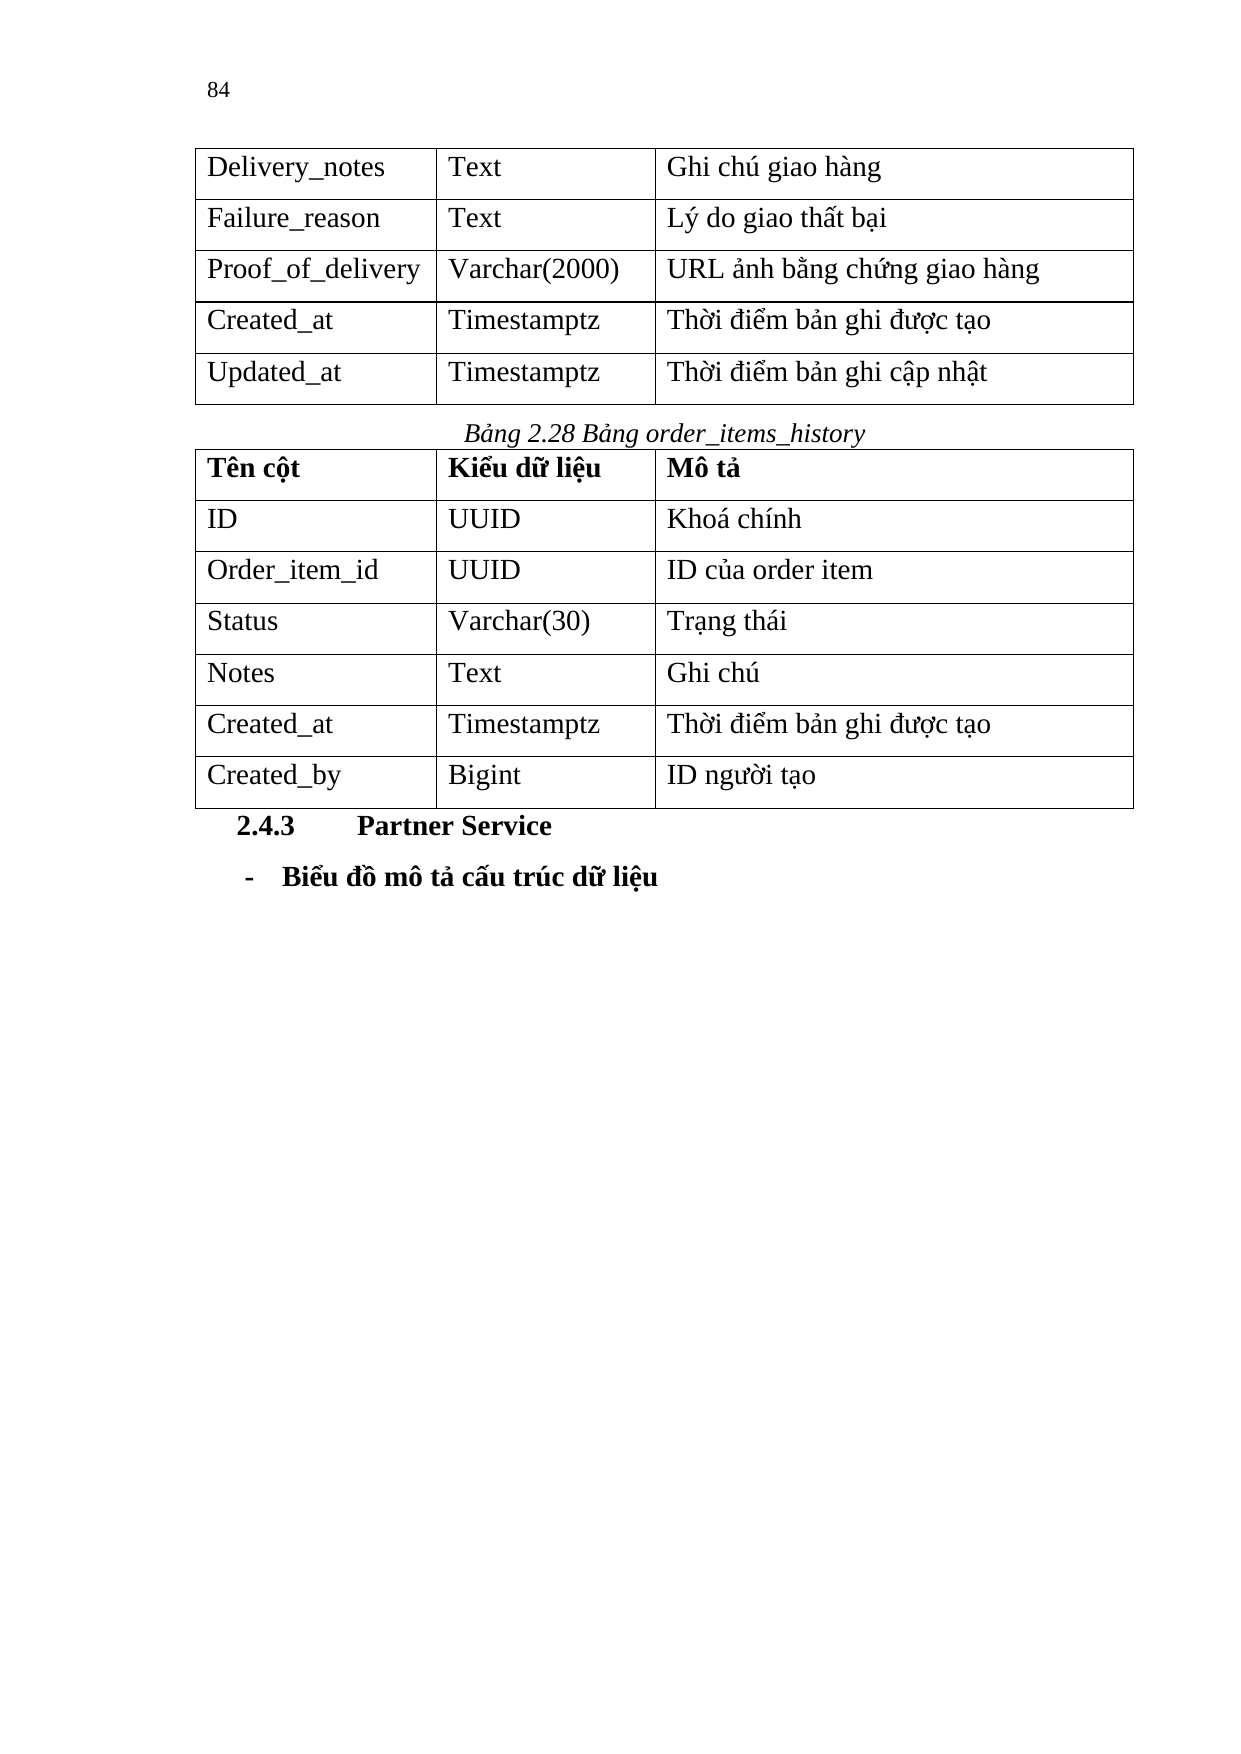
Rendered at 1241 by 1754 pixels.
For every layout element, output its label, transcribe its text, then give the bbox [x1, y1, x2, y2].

table_cell Created_by [196, 757, 436, 807]
table_cell Ghi chú giao hàng [656, 149, 1133, 199]
table_cell Created_at [196, 303, 436, 353]
table_cell Thời điểm bản ghi được tạo [656, 706, 1133, 756]
table_cell UUID [437, 501, 655, 551]
table_header Tên cột [196, 450, 436, 500]
table_cell Updated_at [196, 354, 436, 404]
table_cell Khoá chính [656, 501, 1133, 551]
table_cell Timestamptz [437, 354, 655, 404]
table_cell ID của order item [656, 552, 1133, 602]
table_cell Varchar(2000) [437, 251, 655, 301]
table_cell ID [196, 501, 436, 551]
table_cell Text [437, 149, 655, 199]
table_cell Failure_reason [196, 200, 436, 250]
table_cell Status [196, 604, 436, 654]
table_cell Thời điểm bản ghi được tạo [656, 303, 1133, 353]
table_cell Ghi chú [656, 655, 1133, 705]
table_cell Text [437, 655, 655, 705]
table_cell Text [437, 200, 655, 250]
table_cell Delivery_notes [196, 149, 436, 199]
subtitle Partner Service [236, 809, 1122, 842]
table_cell Bigint [437, 757, 655, 807]
table_cell Timestamptz [437, 303, 655, 353]
table_cell Trạng thái [656, 604, 1133, 654]
list Biểu đồ mô tả cấu trúc dữ liệu [244, 859, 1122, 892]
table_cell Timestamptz [437, 706, 655, 756]
text Bảng 2.28 Bảng order_items_history [207, 417, 1122, 449]
table_cell Varchar(30) [437, 604, 655, 654]
table_cell Thời điểm bản ghi cập nhật [656, 354, 1133, 404]
table_cell UUID [437, 552, 655, 602]
table_header Kiểu dữ liệu [437, 450, 655, 500]
table_cell Proof_of_delivery [196, 251, 436, 301]
table_cell URL ảnh bằng chứng giao hàng [656, 251, 1133, 301]
table_cell Notes [196, 655, 436, 705]
table_header Mô tả [656, 450, 1133, 500]
table_cell Lý do giao thất bại [656, 200, 1133, 250]
table_cell ID người tạo [656, 757, 1133, 807]
table_cell Created_at [196, 706, 436, 756]
table_cell Order_item_id [196, 552, 436, 602]
